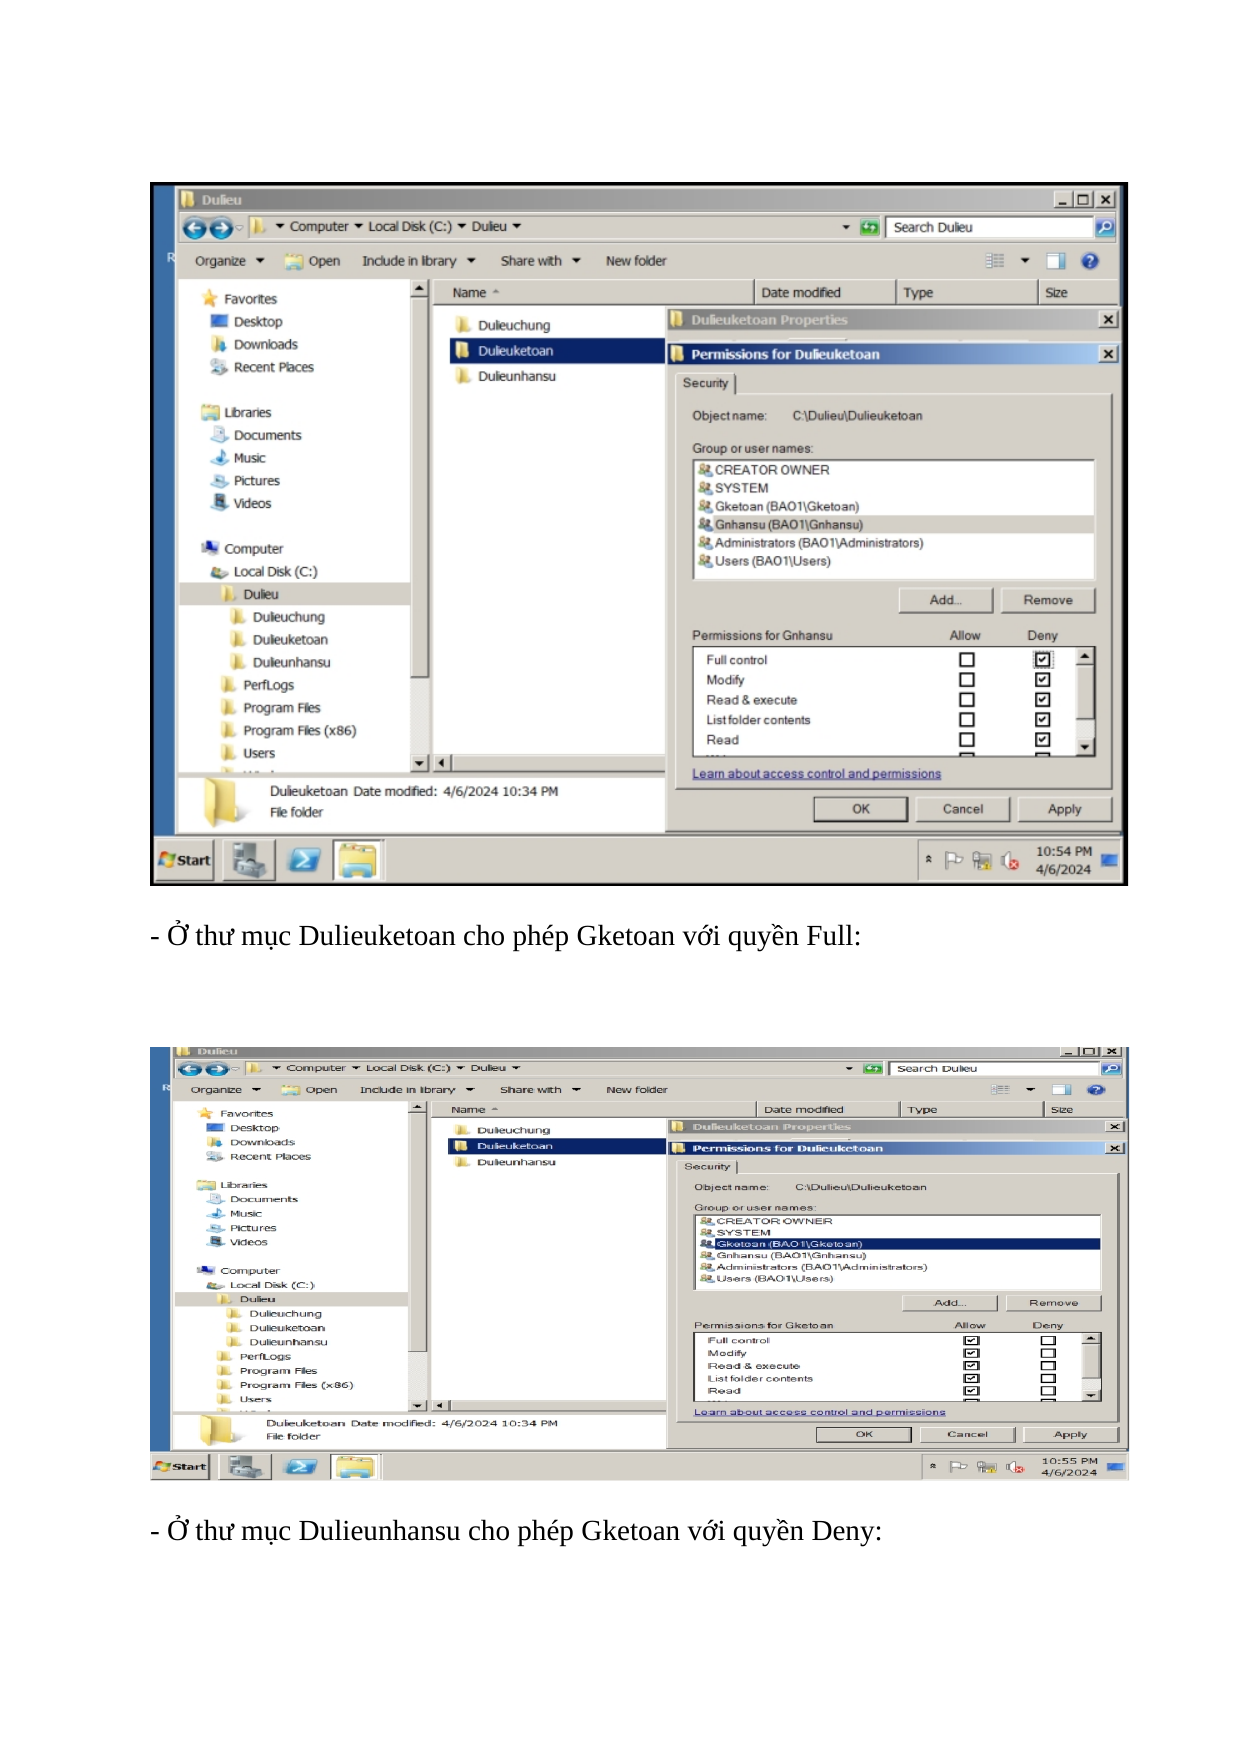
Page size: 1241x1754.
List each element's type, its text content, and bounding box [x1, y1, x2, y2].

text - Ở thư mục Dulieuketoan cho phép Gketoan với quyền Full: [150, 918, 1090, 952]
text - Ở thư mục Dulieunhansu cho phép Gketoan với quyền Deny: [150, 1513, 1090, 1547]
picture [150, 182, 1129, 886]
picture [150, 1047, 1130, 1481]
